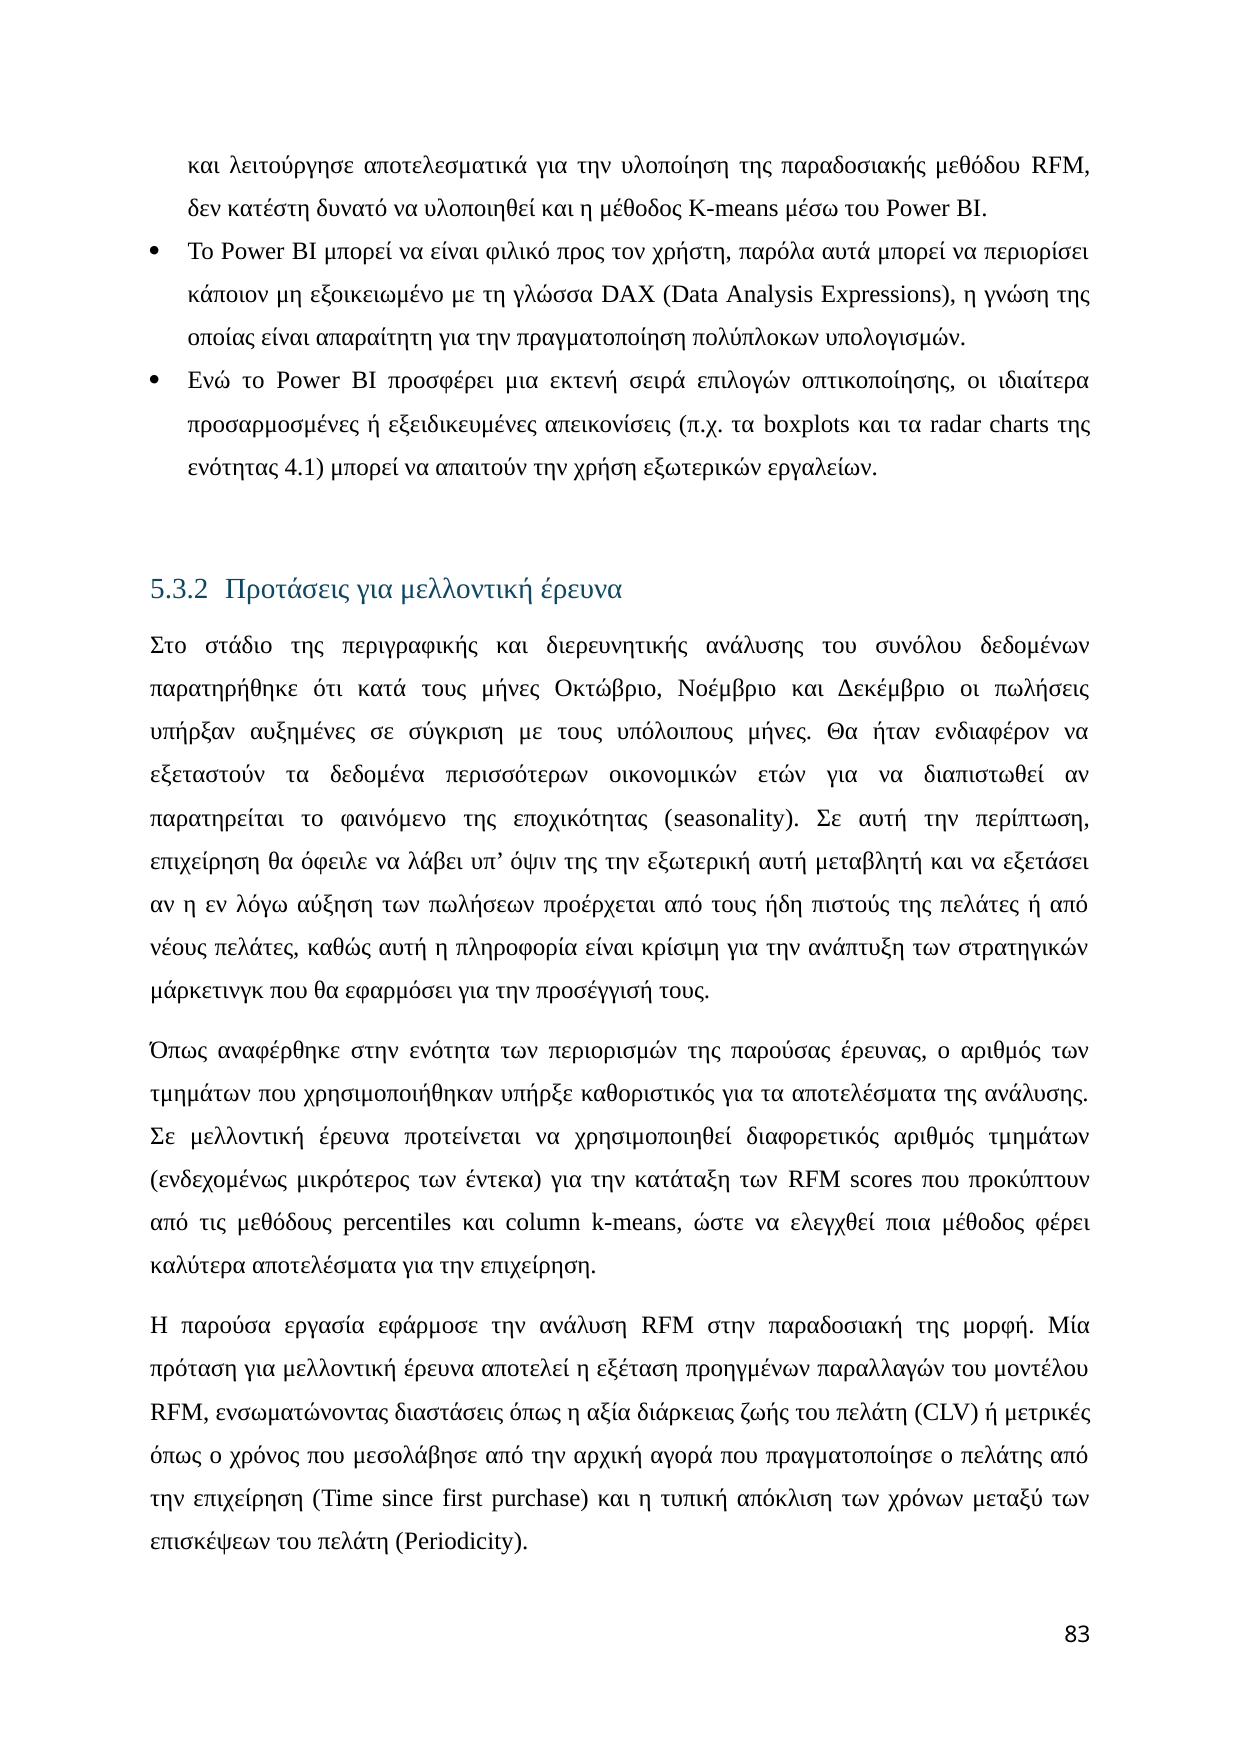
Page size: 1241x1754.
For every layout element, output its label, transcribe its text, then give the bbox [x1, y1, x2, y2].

text Στο στάδιο της περιγραφικής και διερευνητικής ανάλυσης του συνόλου δεδομένων παρατηρήθηκε ότι κατά τους μήνες Οκτώβριο, Νοέμβριο και Δεκέμβριο οι πωλήσεις υπήρξαν αυξημένες σε σύγκριση με τους υπόλοιπους μήνες. Θα ήταν ενδιαφέρον να εξεταστούν τα δεδομένα περισσότερων οικονομικών ετών για να διαπιστωθεί αν παρατηρείται το φαινόμενο της εποχικότητας (seasonality). Σε αυτή την περίπτωση, επιχείρηση θα όφειλε να λάβει υπ’ όψιν της την εξωτερική αυτή μεταβλητή και να εξετάσει αν η εν λόγω αύξηση των πωλήσεων προέρχεται από τους ήδη πιστούς της πελάτες ή από νέους πελάτες, καθώς αυτή η πληροφορία είναι κρίσιμη για την ανάπτυξη των στρατηγικών μάρκετινγκ που θα εφαρμόσει για την προσέγγισή τους. [150, 630, 1090, 1004]
list Το Power BI μπορεί να είναι φιλικό προς τον χρήστη, παρόλα αυτά μπορεί να περιορίσει κάποιον μη εξοικειωμένο με τη γλώσσα DAX (Data Analysis Expressions), η γνώση της οποίας είναι απαραίτητη για την πραγματοποίηση πολύπλοκων υπολογισμών. [150, 236, 1090, 351]
text Όπως αναφέρθηκε στην ενότητα των περιορισμών της παρούσας έρευνας, ο αριθμός των τμημάτων που χρησιμοποιήθηκαν υπήρξε καθοριστικός για τα αποτελέσματα της ανάλυσης. Σε μελλοντική έρευνα προτείνεται να χρησιμοποιηθεί διαφορετικός αριθμός τμημάτων (ενδεχομένως μικρότερος των έντεκα) για την κατάταξη των RFM scores που προκύπτουν από τις μεθόδους percentiles και column k-means, ώστε να ελεγχθεί ποια μέθοδος φέρει καλύτερα αποτελέσματα για την επιχείρηση. [150, 1035, 1090, 1279]
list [150, 150, 1090, 222]
list Ενώ το Power BI προσφέρει μια εκτενή σειρά επιλογών οπτικοποίησης, οι ιδιαίτερα προσαρμοσμένες ή εξειδικευμένες απεικονίσεις (π.χ. τα boxplots και τα radar charts της ενότητας 4.1) μπορεί να απαιτούν την χρήση εξωτερικών εργαλείων. [150, 366, 1090, 481]
subtitle Προτάσεις για μελλοντική έρευνα [150, 571, 1090, 605]
text Η παρούσα εργασία εφάρμοσε την ανάλυση RFM στην παραδοσιακή της μορφή. Μία πρόταση για μελλοντική έρευνα αποτελεί η εξέταση προηγμένων παραλλαγών του μοντέλου RFM, ενσωματώνοντας διαστάσεις όπως η αξία διάρκειας ζωής του πελάτη (CLV) ή μετρικές όπως ο χρόνος που μεσολάβησε από την αρχική αγορά που πραγματοποίησε ο πελάτης από την επιχείρηση (Time since first purchase) και η τυπική απόκλιση των χρόνων μεταξύ των επισκέψεων του πελάτη (Periodicity). [150, 1310, 1090, 1555]
